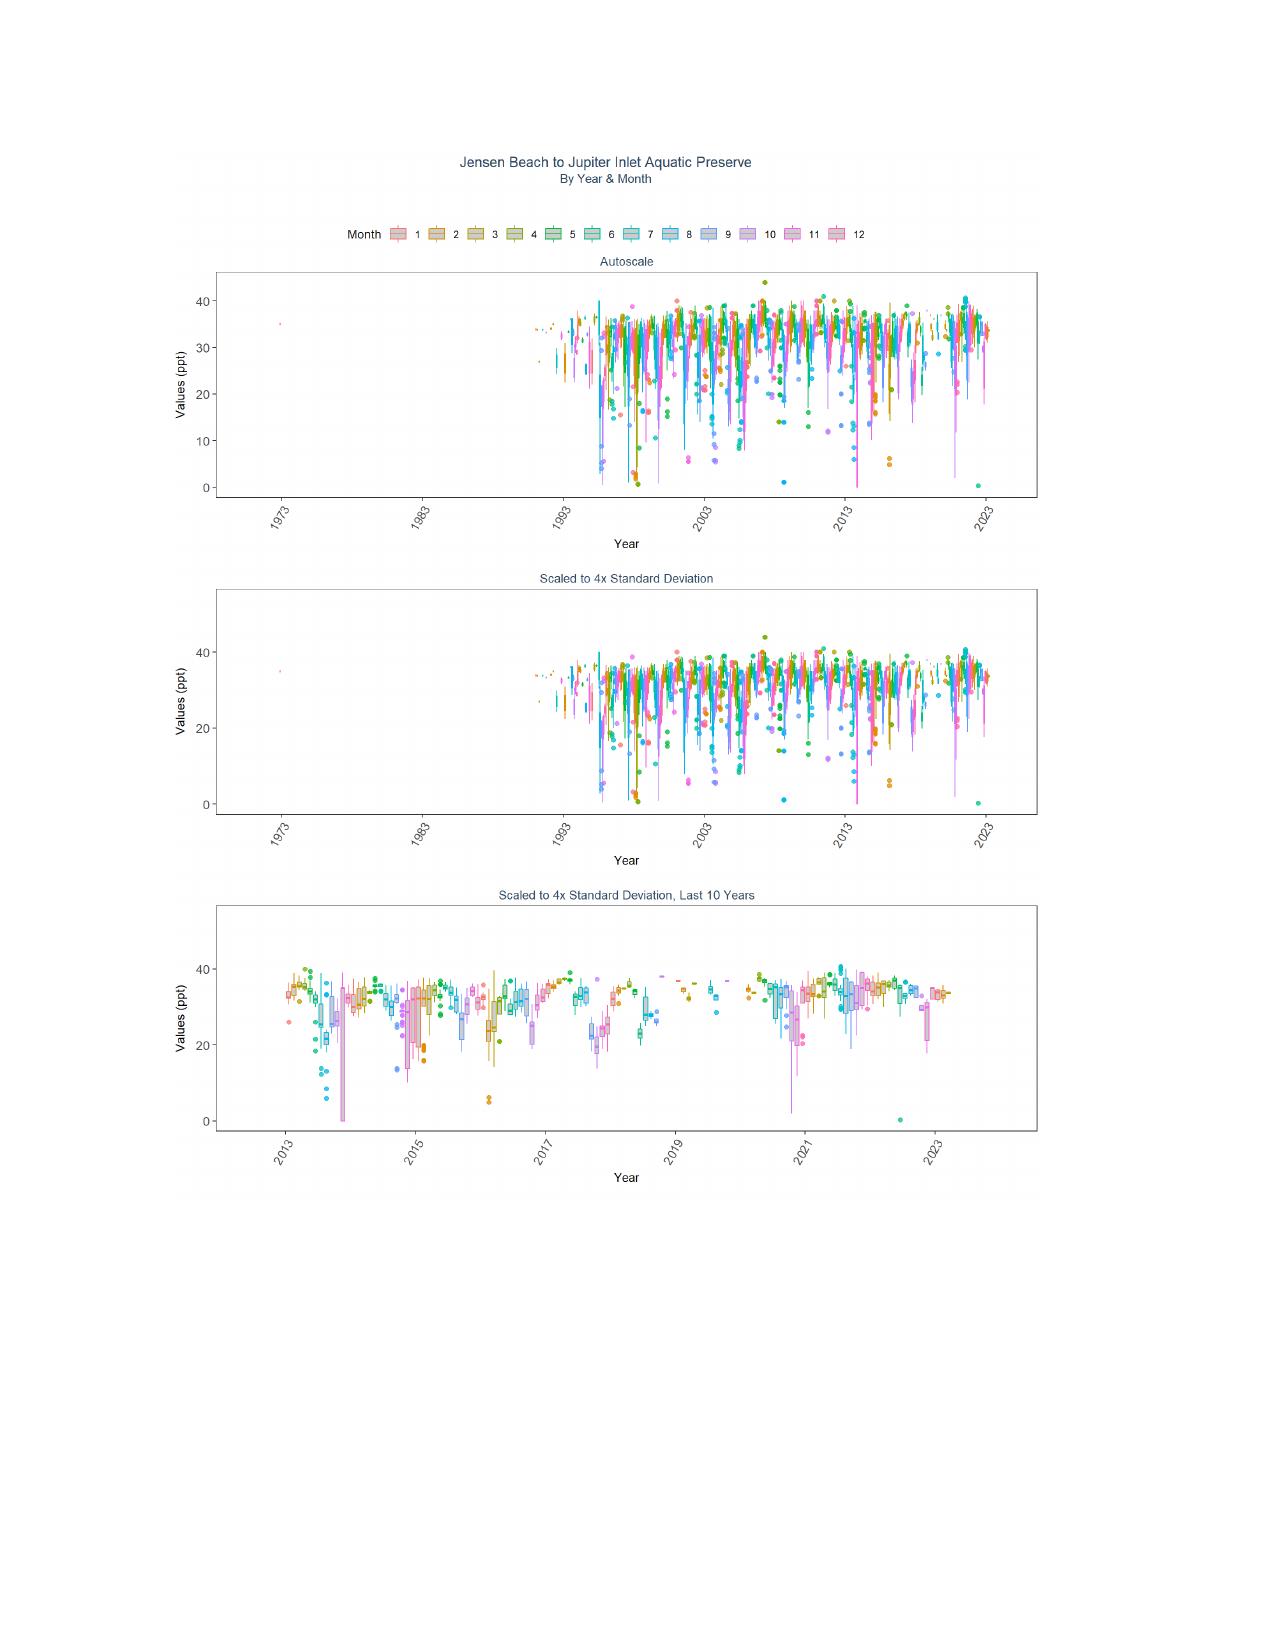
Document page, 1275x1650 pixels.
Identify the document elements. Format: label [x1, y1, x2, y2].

picture [168, 150, 1044, 1200]
